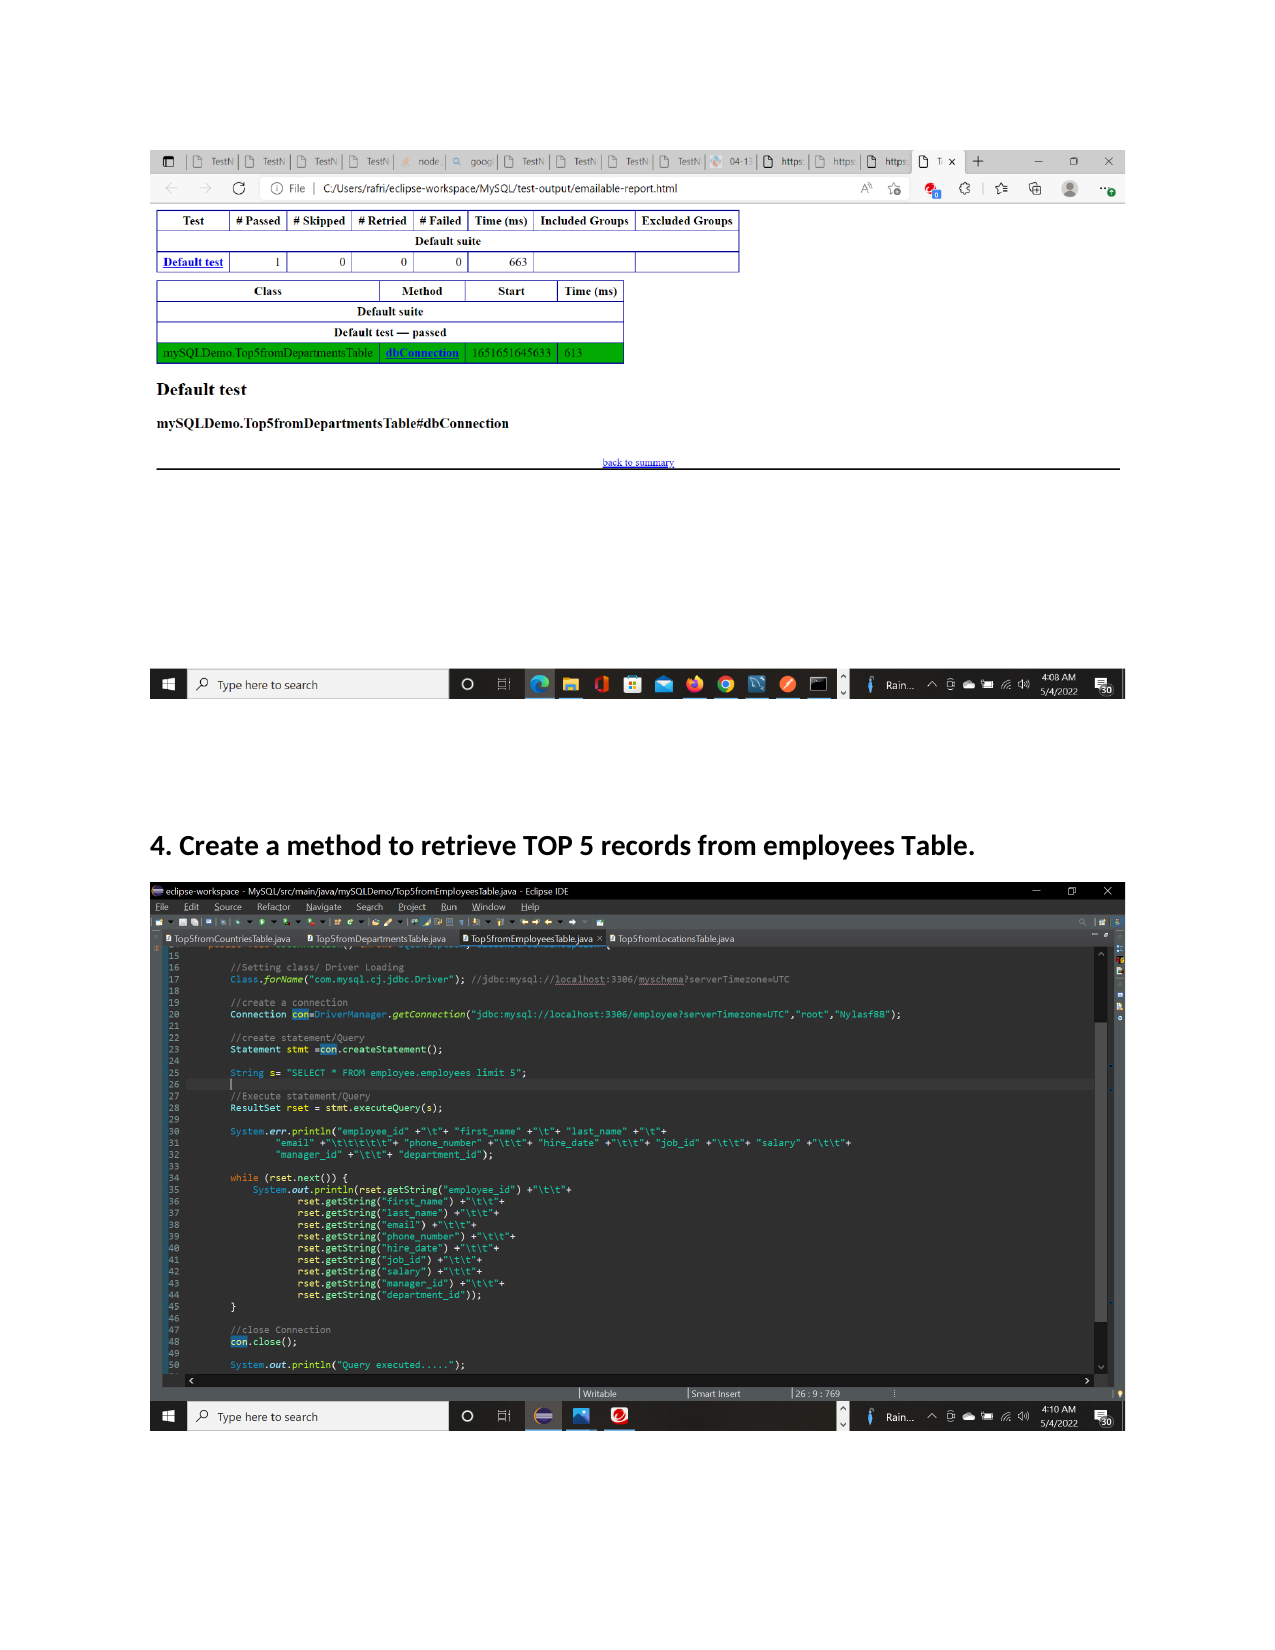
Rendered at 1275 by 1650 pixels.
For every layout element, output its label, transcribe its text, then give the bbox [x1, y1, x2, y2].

text 4. Create a method to retrieve TOP 5 records from employees Table. [150, 827, 1125, 863]
picture [150, 150, 1125, 699]
picture [150, 882, 1125, 1431]
